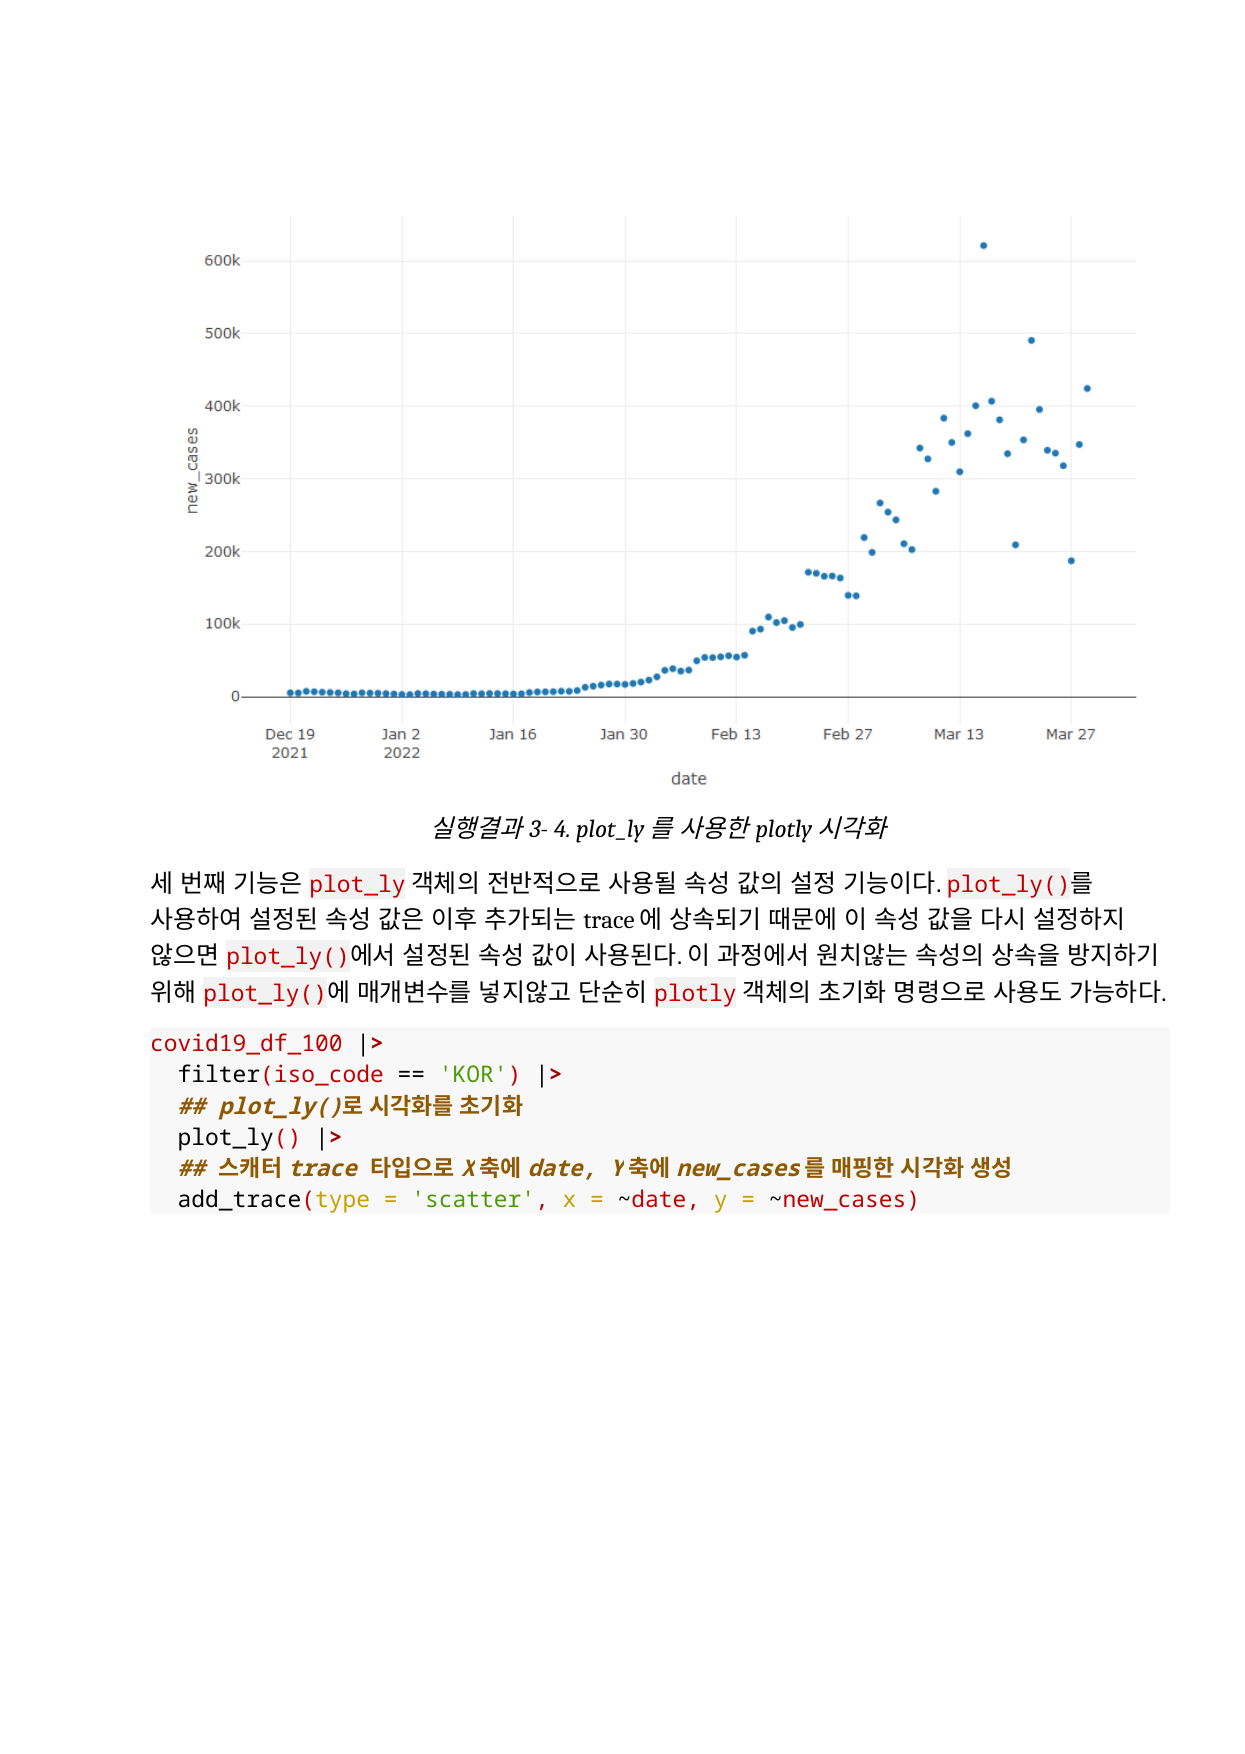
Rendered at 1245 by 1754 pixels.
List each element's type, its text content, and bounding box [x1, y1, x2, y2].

picture [172, 187, 1148, 788]
text covid19_df_100 |> filter(iso_code == 'KOR') |> ## plot_ly()로 시각화를 초기화 plot_ly() |> ## 스캐터 trace 타입으로 X축에 date, Y축에 new_cases를 매핑한 시각화 생성 add_trace(type = 'scatter', x = ~date, y = ~new_cases) [150, 1027, 1170, 1214]
text 세 번째 기능은 plot_ly 객체의 전반적으로 사용될 속성 값의 설정 기능이다. plot_ly()를 사용하여 설정된 속성 값은 이후 추가되는 trace에 상속되기 때문에 이 속성 값을 다시 설정하지 않으면 plot_ly()에서 설정된 속성 값이 사용된다. 이 과정에서 원치않는 속성의 상속을 방지하기 위해 plot_ly()에 매개변수를 넣지않고 단순히 plotly 객체의 초기화 명령으로 사용도 가능하다. [150, 863, 1170, 1008]
text 실행결과 3- 4. plot_ly를 사용한 plotly 시각화 [150, 808, 1170, 844]
